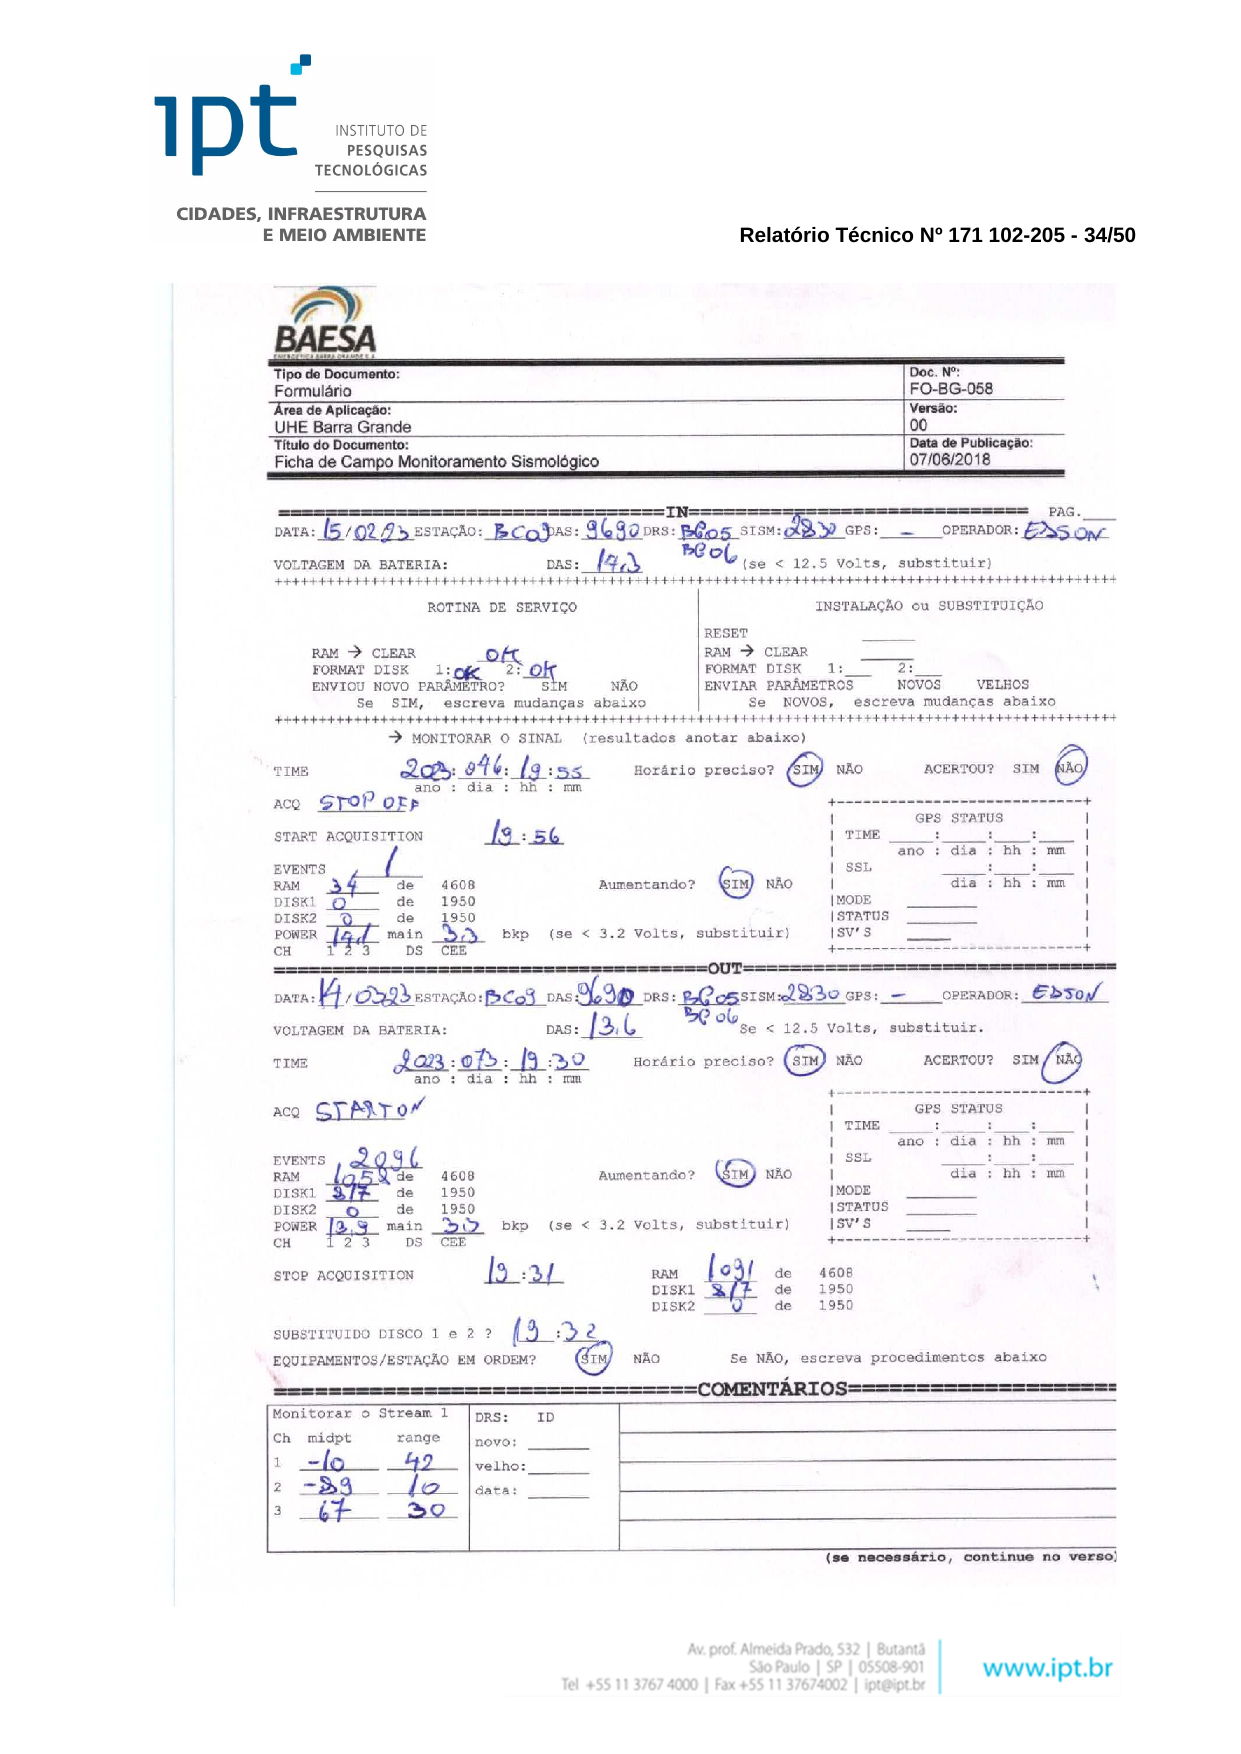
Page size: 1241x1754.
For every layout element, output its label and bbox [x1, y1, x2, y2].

picture [153, 283, 1117, 1607]
picture [147, 53, 435, 243]
picture [506, 1631, 1123, 1698]
